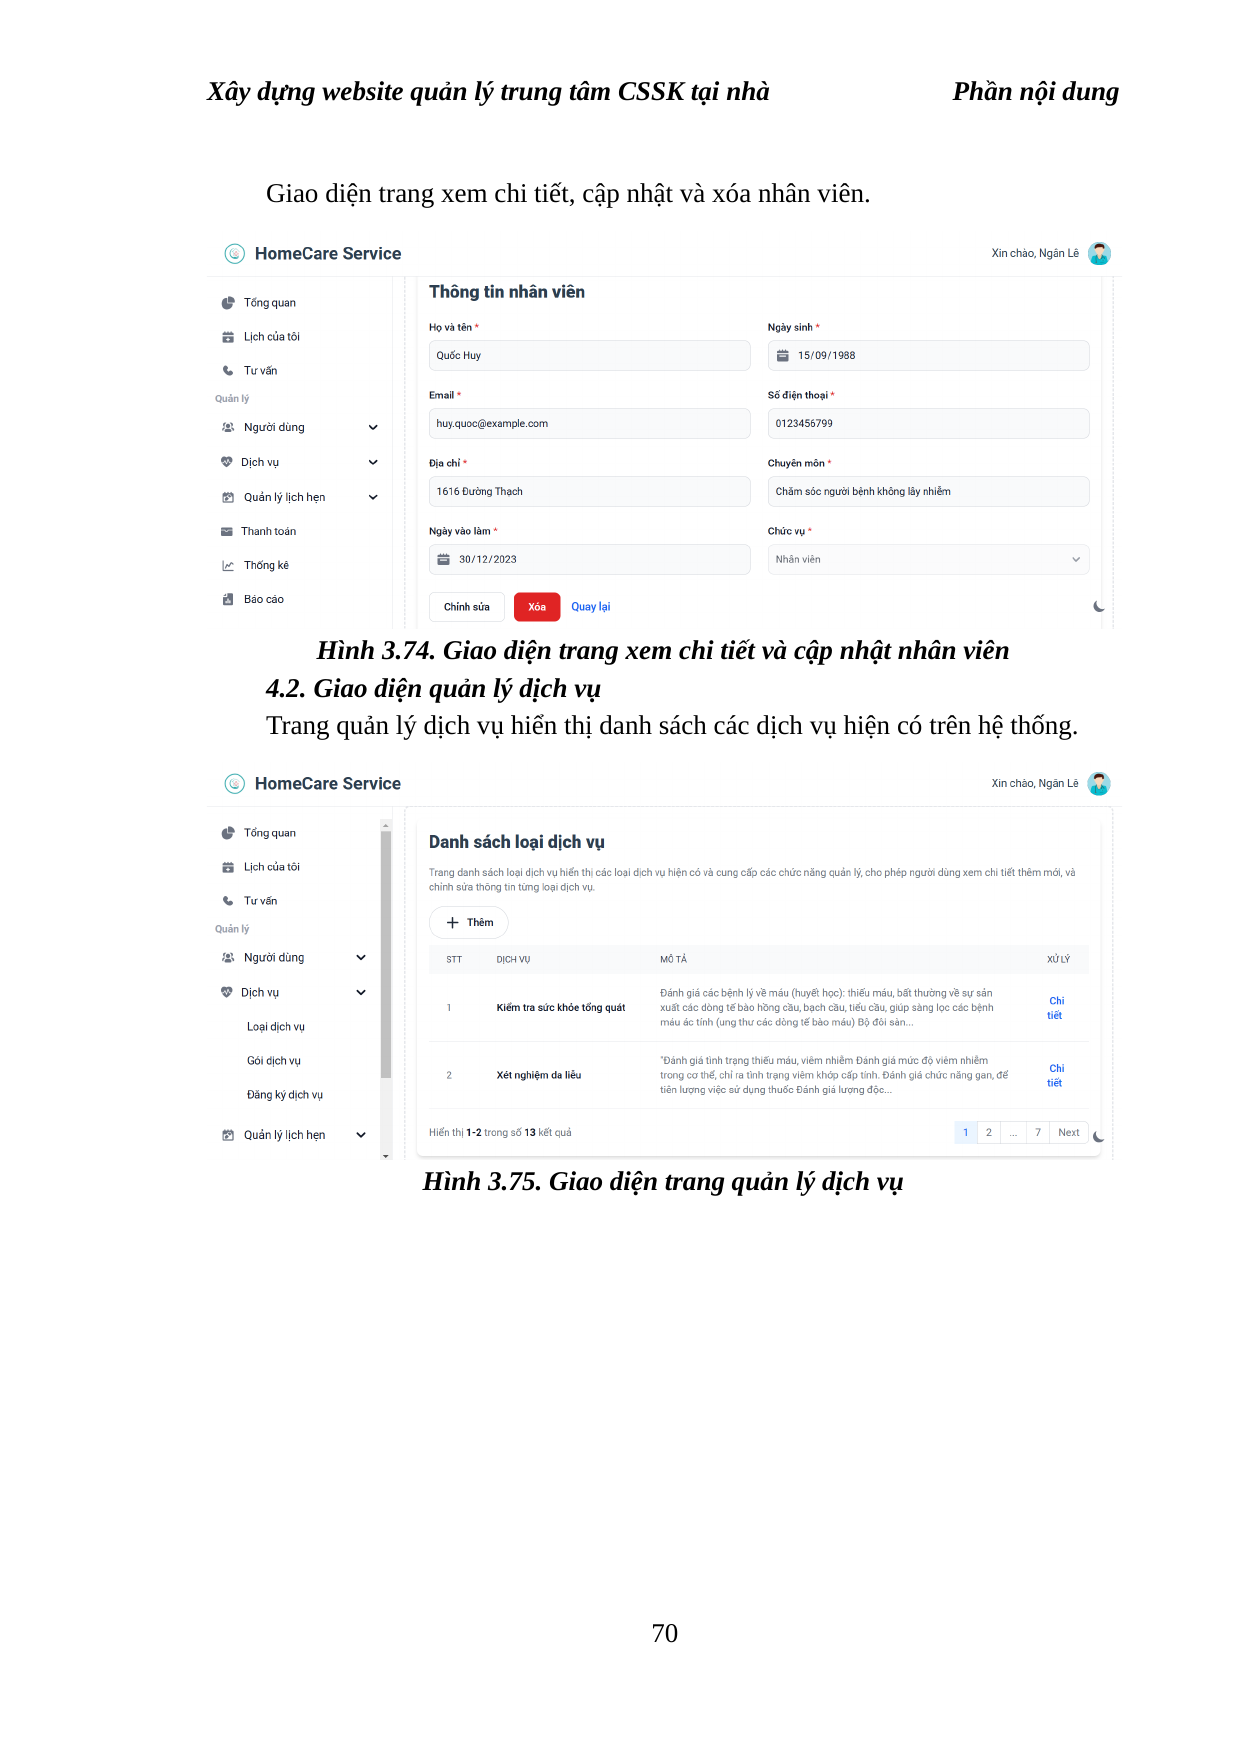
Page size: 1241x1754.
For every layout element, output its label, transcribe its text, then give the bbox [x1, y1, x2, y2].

text Giao diện trang xem chi tiết, cập nhật và xóa nhân viên. [207, 177, 1122, 208]
picture [206, 762, 1123, 1160]
subtitle Giao diện quản lý dịch vụ [207, 672, 1122, 703]
text Trang quản lý dịch vụ hiển thị danh sách các dịch vụ hiện có trên hệ thống. [207, 709, 1122, 740]
picture [206, 231, 1123, 629]
